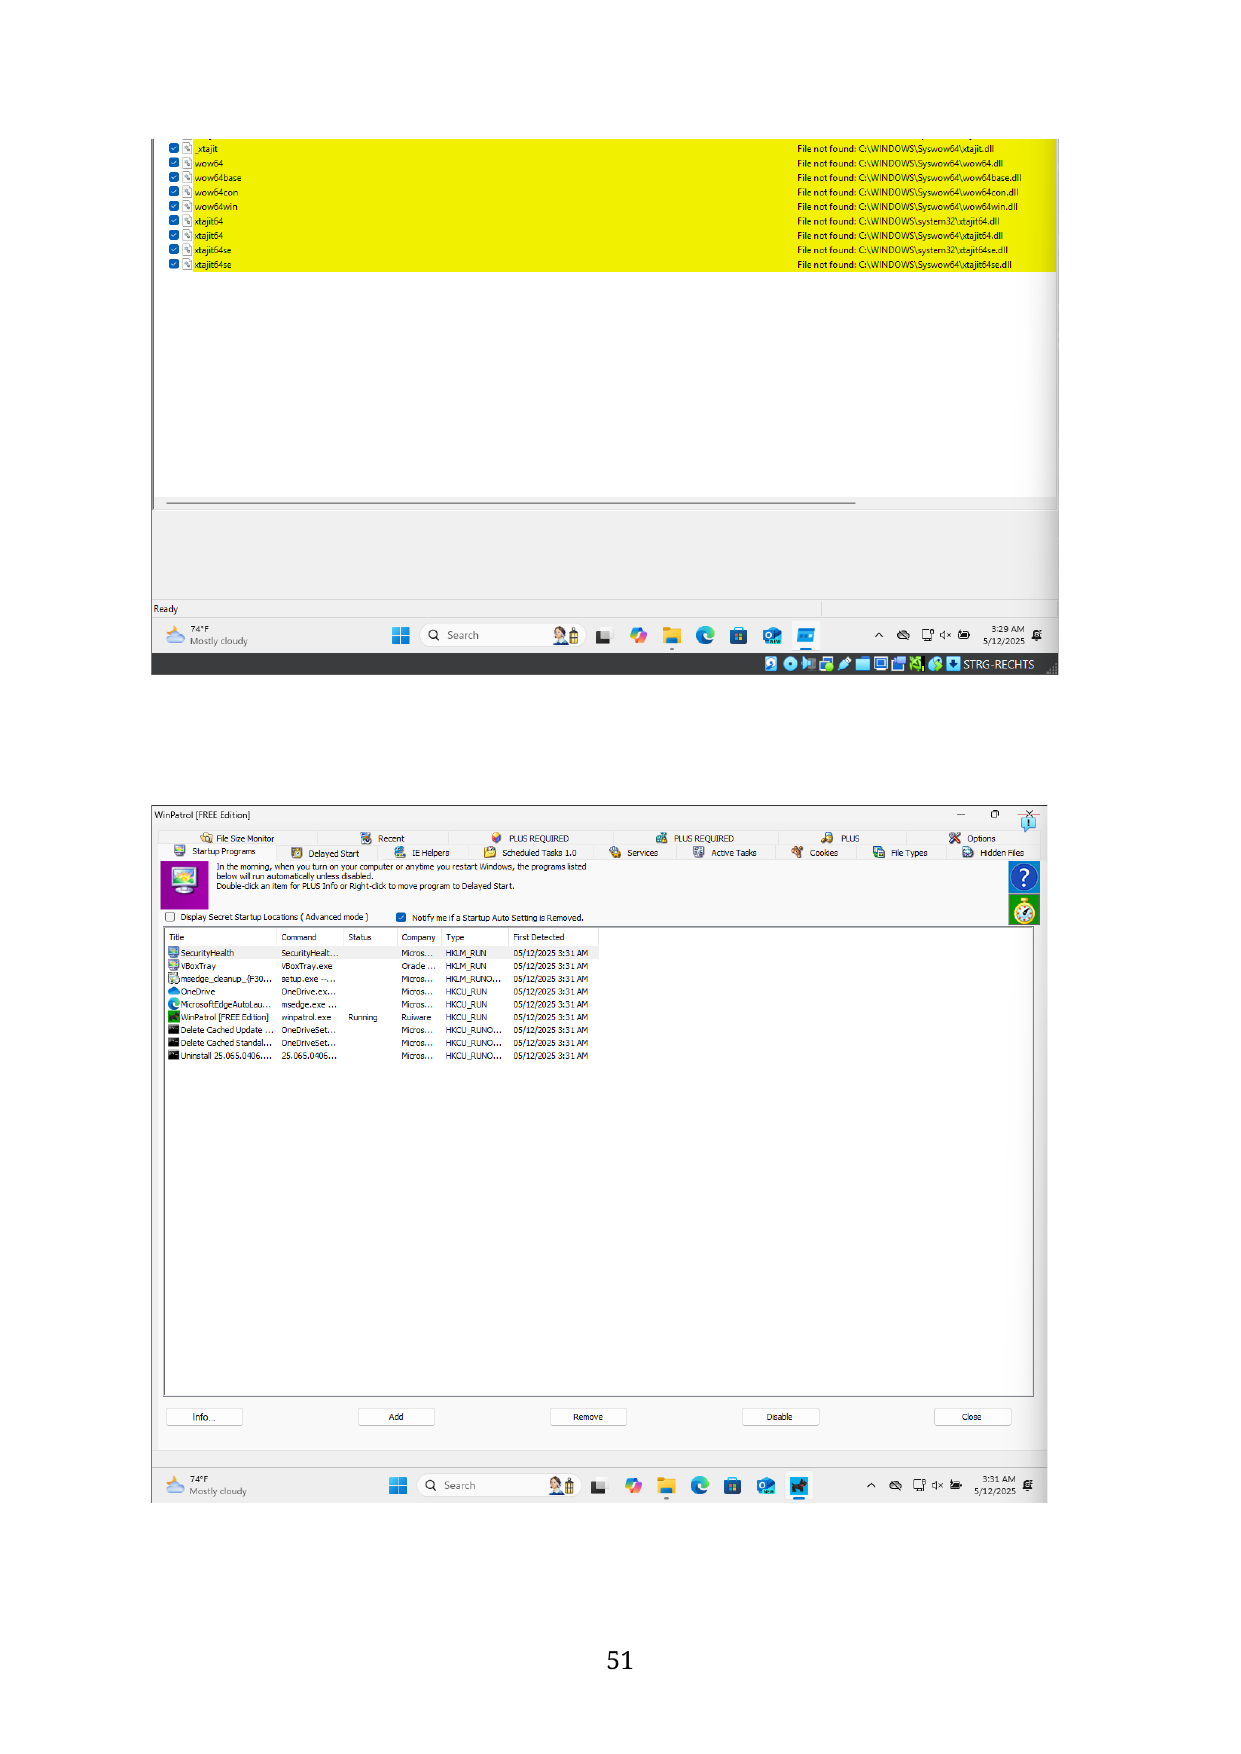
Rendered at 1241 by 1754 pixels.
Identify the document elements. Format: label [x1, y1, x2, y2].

picture [151, 805, 1048, 1503]
picture [151, 139, 1059, 675]
